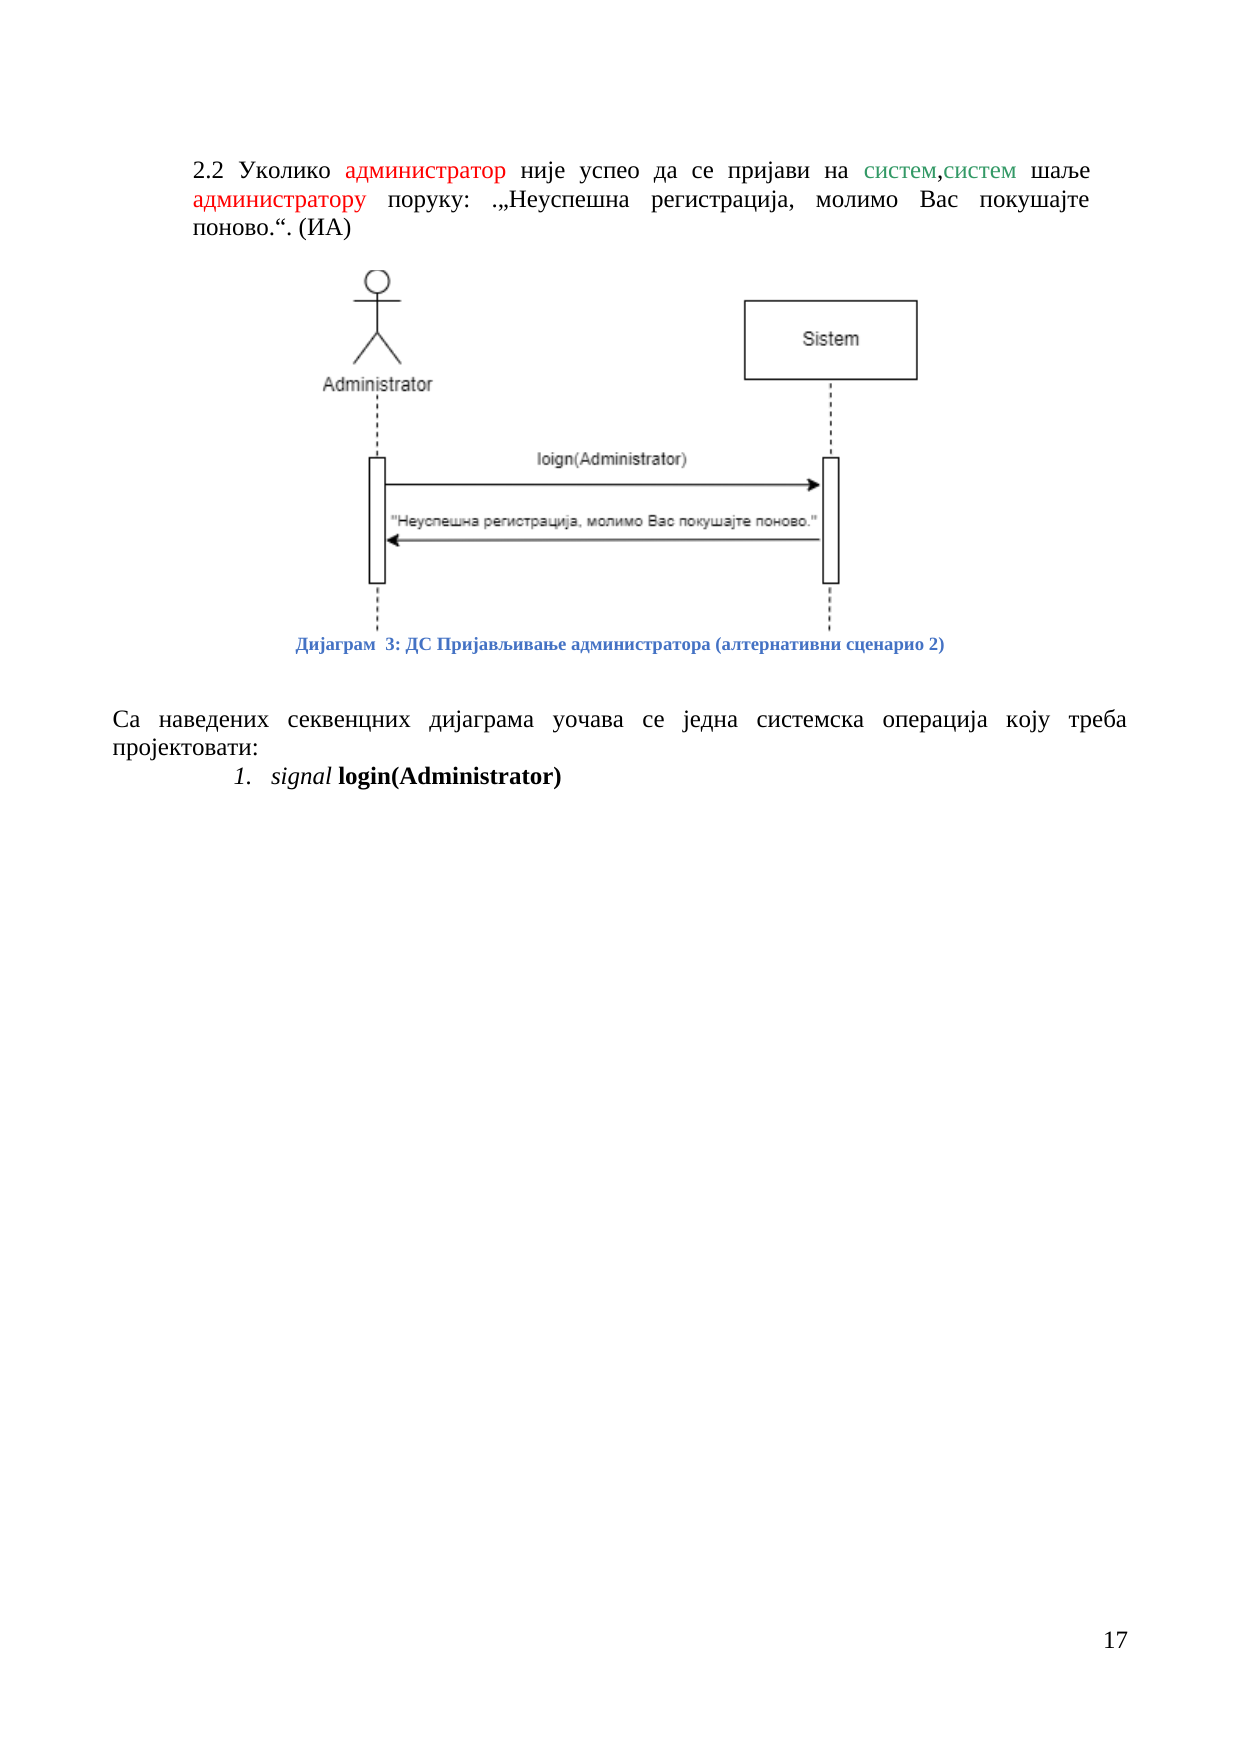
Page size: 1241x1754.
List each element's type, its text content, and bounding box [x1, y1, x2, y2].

list signal login(Administrator) [233, 761, 1128, 790]
picture [322, 270, 918, 633]
text Са наведених секвенцних дијаграма уочава се једна системска операција коју треба пројектовати: [112, 704, 1128, 761]
text 2.2 Уколико администратор није успео да се пријави на систем,систем шаље администратору поруку: .„Неуспешна регистрација, молимо Вас покушајте поново.“. (ИА) [193, 155, 1090, 241]
